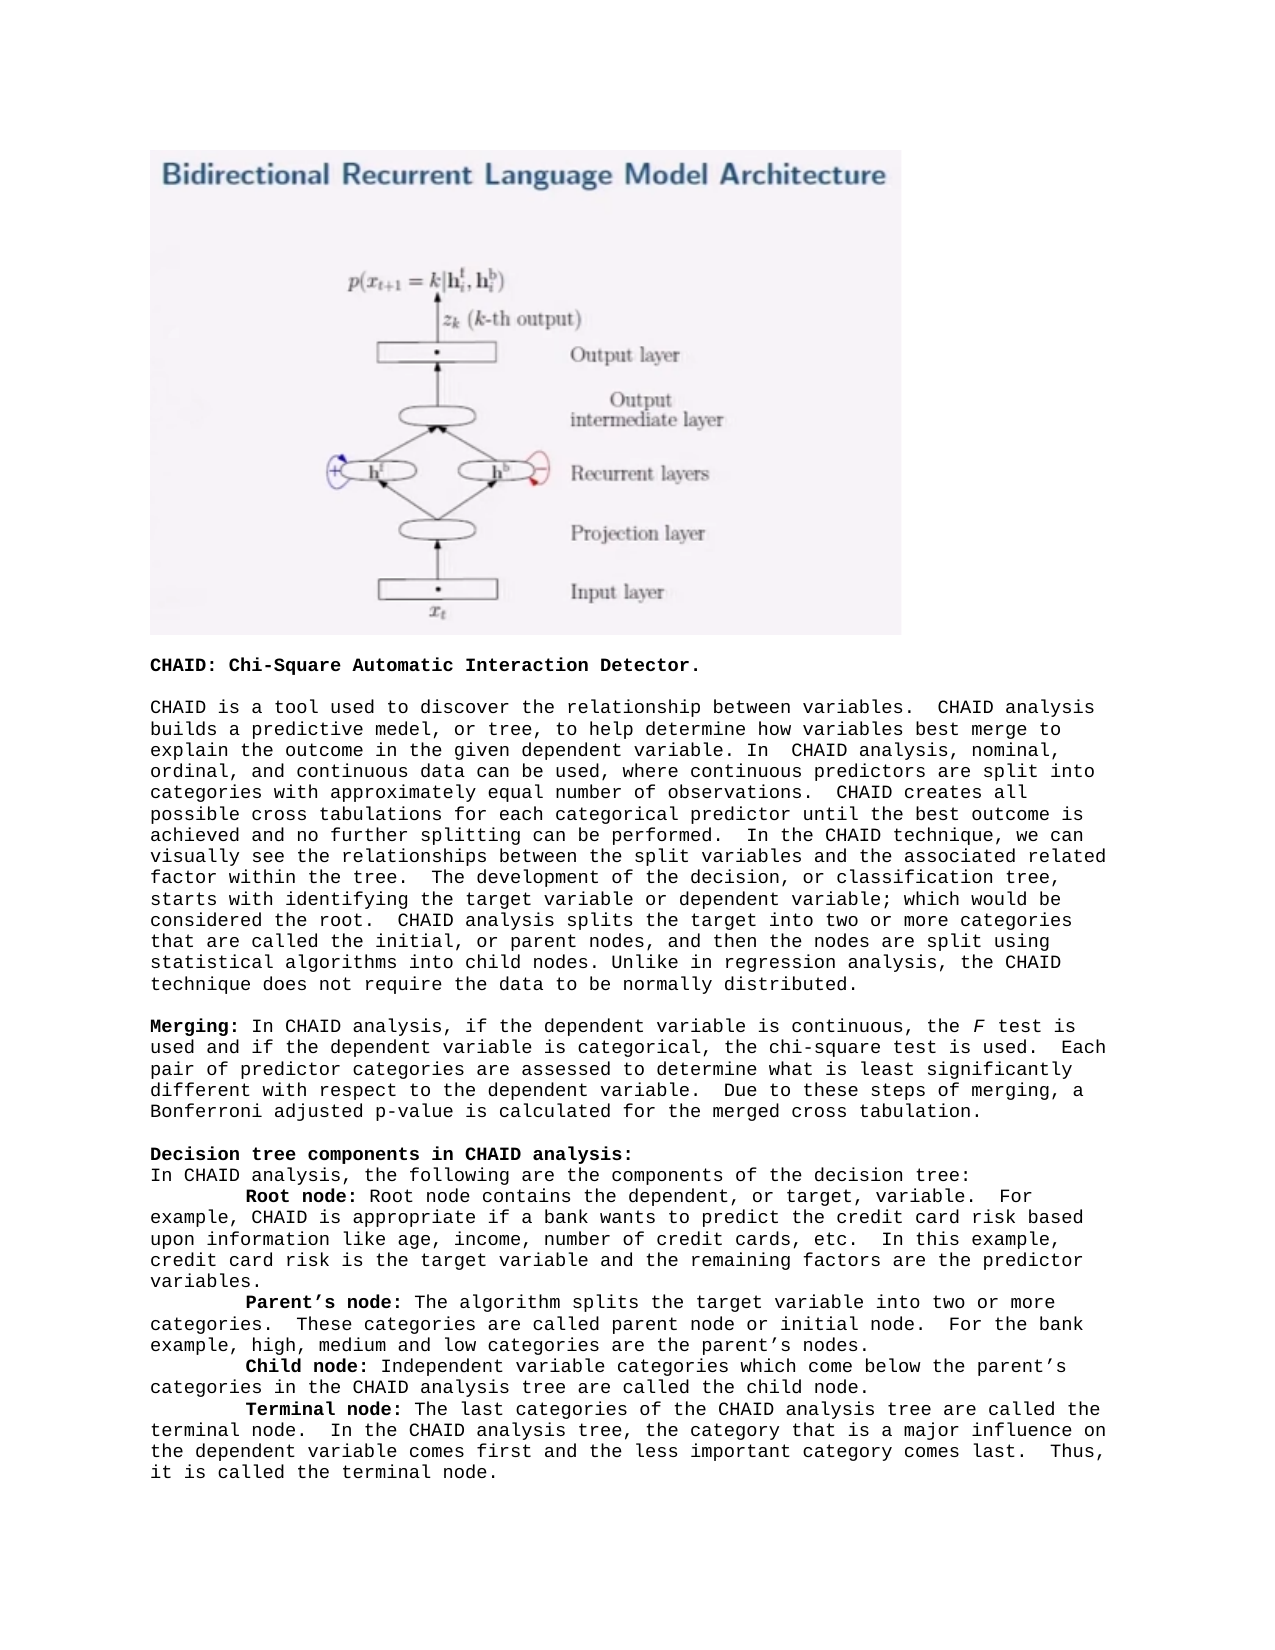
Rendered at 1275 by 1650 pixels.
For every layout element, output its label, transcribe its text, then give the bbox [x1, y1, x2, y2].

text Merging: In CHAID analysis, if the dependent variable is continuous, the F test is used and if the dependent variable is categorical, the chi-square test is used. Each pair of predictor categories are assessed to determine what is least significantly different with respect to the dependent variable. Due to these steps of merging, a Bonferroni adjusted p-value is calculated for the merged cross tabulation. [150, 1017, 1125, 1123]
text Root node: Root node contains the dependent, or target, variable. For example, CHAID is appropriate if a bank wants to predict the credit card risk based upon information like age, income, number of credit cards, etc. In this example, credit card risk is the target variable and the remaining factors are the predictor variables. [150, 1187, 1125, 1293]
text Child node: Independent variable categories which come below the parent’s categories in the CHAID analysis tree are called the child node. [150, 1357, 1125, 1399]
text Decision tree components in CHAID analysis: [150, 1144, 1125, 1166]
text In CHAID analysis, the following are the components of the decision tree: [150, 1166, 1125, 1187]
text Parent’s node: The algorithm splits the target variable into two or more categories. These categories are called parent node or initial node. For the bank example, high, medium and low categories are the parent’s nodes. [150, 1293, 1125, 1357]
picture [150, 150, 902, 635]
text Terminal node: The last categories of the CHAID analysis tree are called the terminal node. In the CHAID analysis tree, the category that is a major influence on the dependent variable comes first and the less important category comes last. Thus, it is called the terminal node. [150, 1399, 1125, 1484]
text CHAID: Chi-Square Automatic Interaction Detector. [150, 656, 1125, 677]
text CHAID is a tool used to discover the relationship between variables. CHAID analysis builds a predictive medel, or tree, to help determine how variables best merge to explain the outcome in the given dependent variable. In CHAID analysis, nominal, ordinal, and continuous data can be used, where continuous predictors are split into categories with approximately equal number of observations. CHAID creates all possible cross tabulations for each categorical predictor until the best outcome is achieved and no further splitting can be performed. In the CHAID technique, we can visually see the relationships between the split variables and the associated related factor within the tree. The development of the decision, or classification tree, starts with identifying the target variable or dependent variable; which would be considered the root. CHAID analysis splits the target into two or more categories that are called the initial, or parent nodes, and then the nodes are split using statistical algorithms into child nodes. Unlike in regression analysis, the CHAID technique does not require the data to be normally distributed. [150, 698, 1125, 996]
